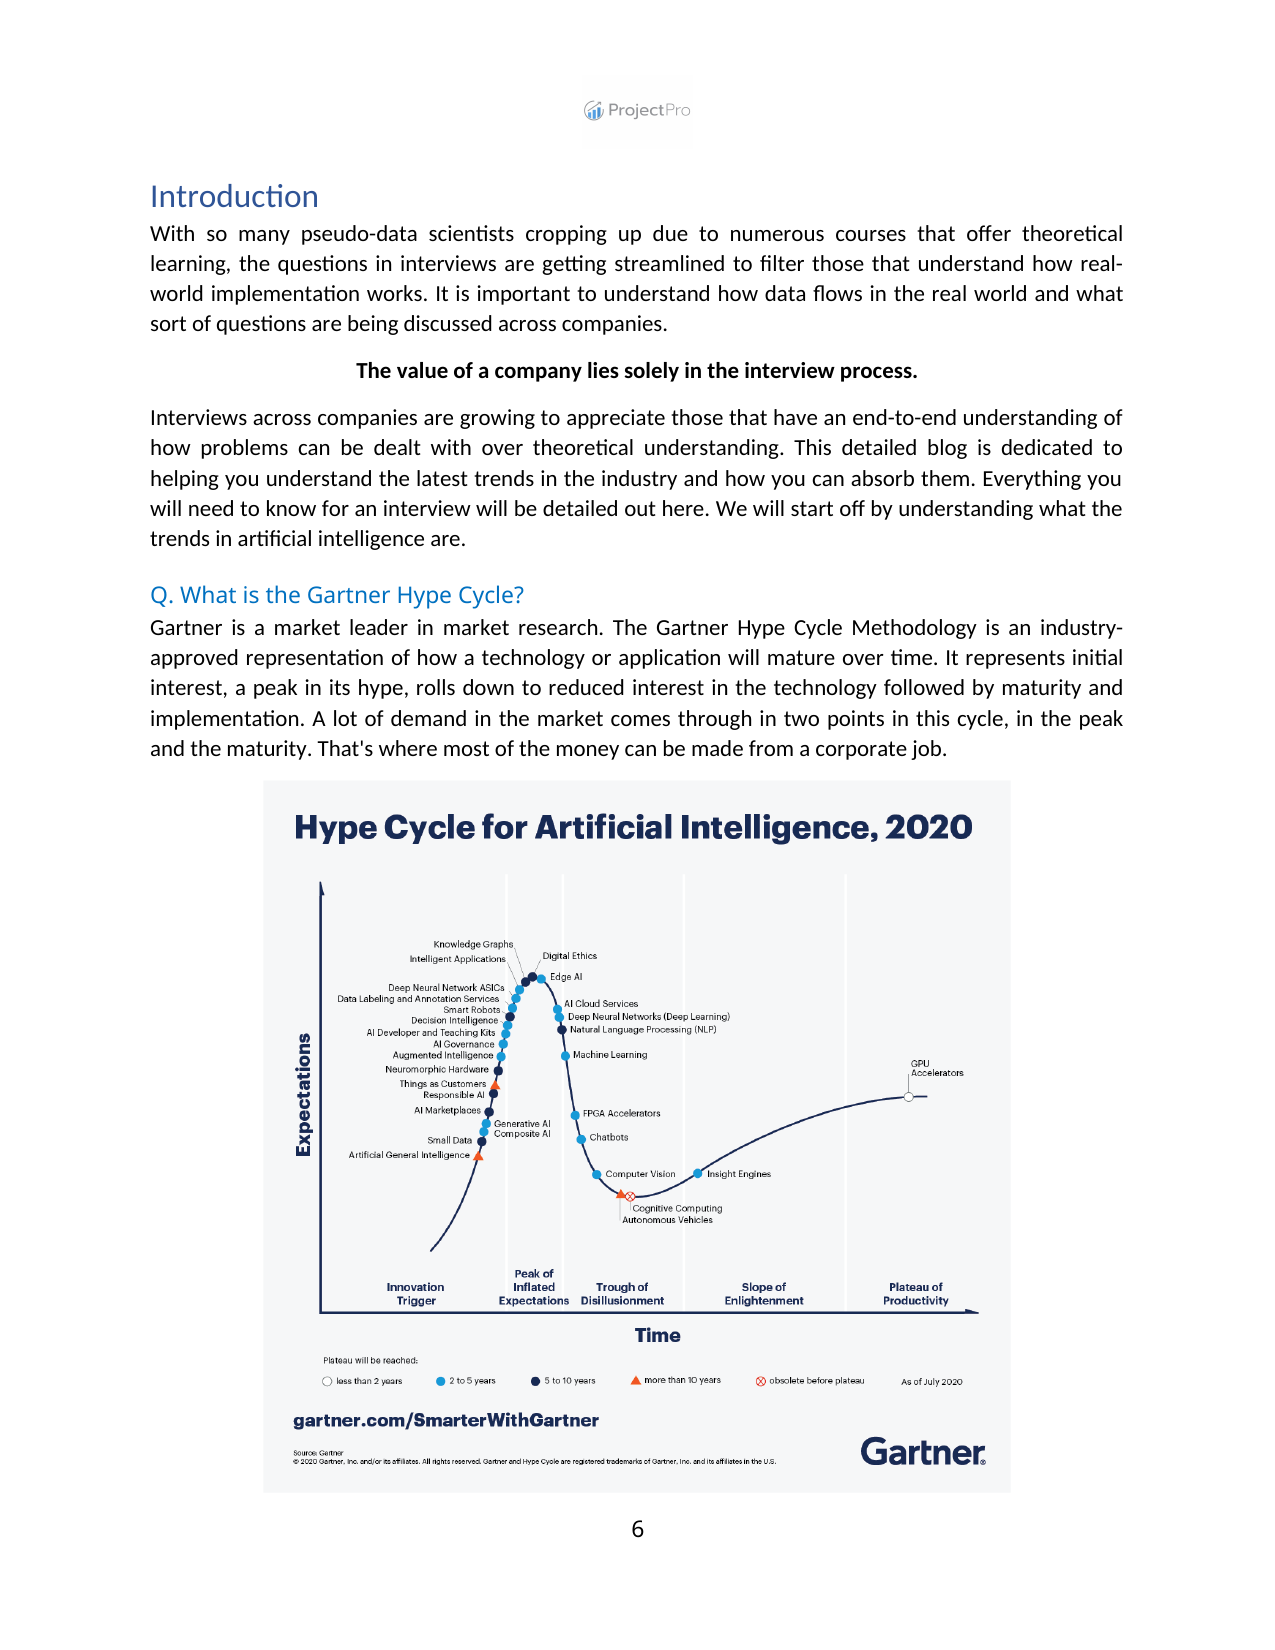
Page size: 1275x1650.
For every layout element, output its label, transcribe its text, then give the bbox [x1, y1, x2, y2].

text The value of a company lies solely in the interview process. [150, 356, 1125, 384]
text Gartner is a market leader in market research. The Gartner Hype Cycle Methodology is an industry-approved representation of how a technology or application will mature over time. It represents initial interest, a peak in its hype, rolls down to reduced interest in the technology followed by maturity and implementation. A lot of demand in the market comes through in two points in this cycle, in the peak and the maturity. That's where most of the money can be made from a corporate job. [150, 613, 1125, 762]
picture [263, 780, 1012, 1493]
picture [582, 75, 693, 149]
subtitle Introduction [150, 175, 1125, 216]
text Interviews across companies are growing to appreciate those that have an end-to-end understanding of how problems can be dealt with over theoretical understanding. This detailed blog is dedicated to helping you understand the latest trends in the industry and how you can absorb them. Everything you will need to know for an interview will be detailed out here. We will start off by understanding what the trends in artificial intelligence are. [150, 403, 1125, 552]
text With so many pseudo-data scientists cropping up due to numerous courses that offer theoretical learning, the questions in interviews are getting streamlined to filter those that understand how real-world implementation works. It is important to understand how data flows in the real world and what sort of questions are being discussed across companies. [150, 219, 1125, 338]
subtitle Q. What is the Gartner Hype Cycle? [150, 579, 1125, 611]
